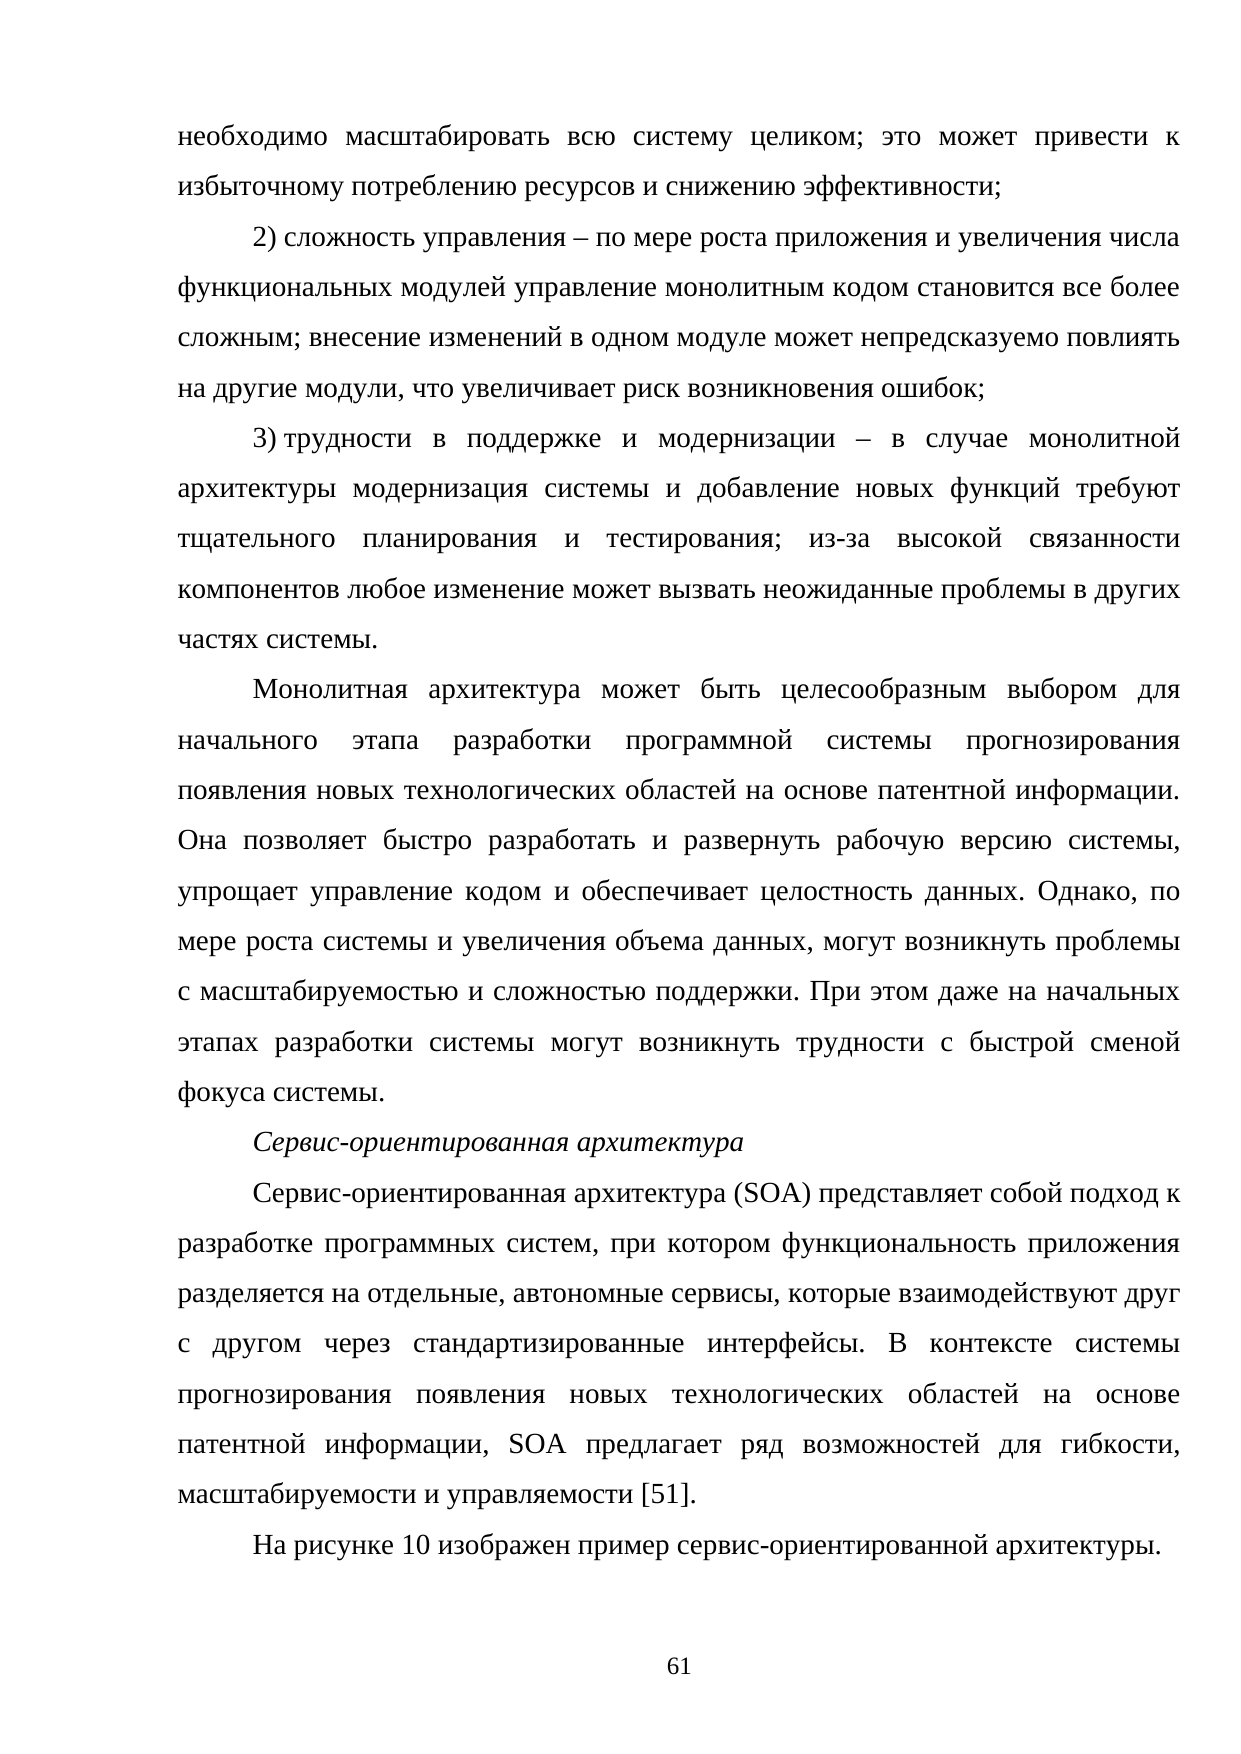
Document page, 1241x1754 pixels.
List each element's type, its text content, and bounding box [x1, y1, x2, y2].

text На рисунке 10 изображен пример сервис-ориентированной архитектуры. [177, 1527, 1181, 1560]
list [177, 118, 1181, 202]
text трудности в поддержке и модернизации – в случае монолитной архитектуры модернизация системы и добавление новых функций требуют тщательного планирования и тестирования; из-за высокой связанности компонентов любое изменение может вызвать неожиданные проблемы в других частях системы. [177, 420, 1181, 655]
text Сервис-ориентированная архитектура (SOA) представляет собой подход к разработке программных систем, при котором функциональность приложения разделяется на отдельные, автономные сервисы, которые взаимодействуют друг с другом через стандартизированные интерфейсы. В контексте системы прогнозирования появления новых технологических областей на основе патентной информации, SOA предлагает ряд возможностей для гибкости, масштабируемости и управляемости [51]. [177, 1175, 1181, 1510]
text Монолитная архитектура может быть целесообразным выбором для начального этапа разработки программной системы прогнозирования появления новых технологических областей на основе патентной информации. Она позволяет быстро разработать и развернуть рабочую версию системы, упрощает управление кодом и обеспечивает целостность данных. Однако, по мере роста системы и увеличения объема данных, могут возникнуть проблемы с масштабируемостью и сложностью поддержки. При этом даже на начальных этапах разработки системы могут возникнуть трудности с быстрой сменой фокуса системы. [177, 672, 1181, 1108]
text Сервис-ориентированная архитектура [177, 1124, 1181, 1158]
text сложность управления – по мере роста приложения и увеличения числа функциональных модулей управление монолитным кодом становится все более сложным; внесение изменений в одном модуле может непредсказуемо повлиять на другие модули, что увеличивает риск возникновения ошибок; [177, 219, 1181, 403]
